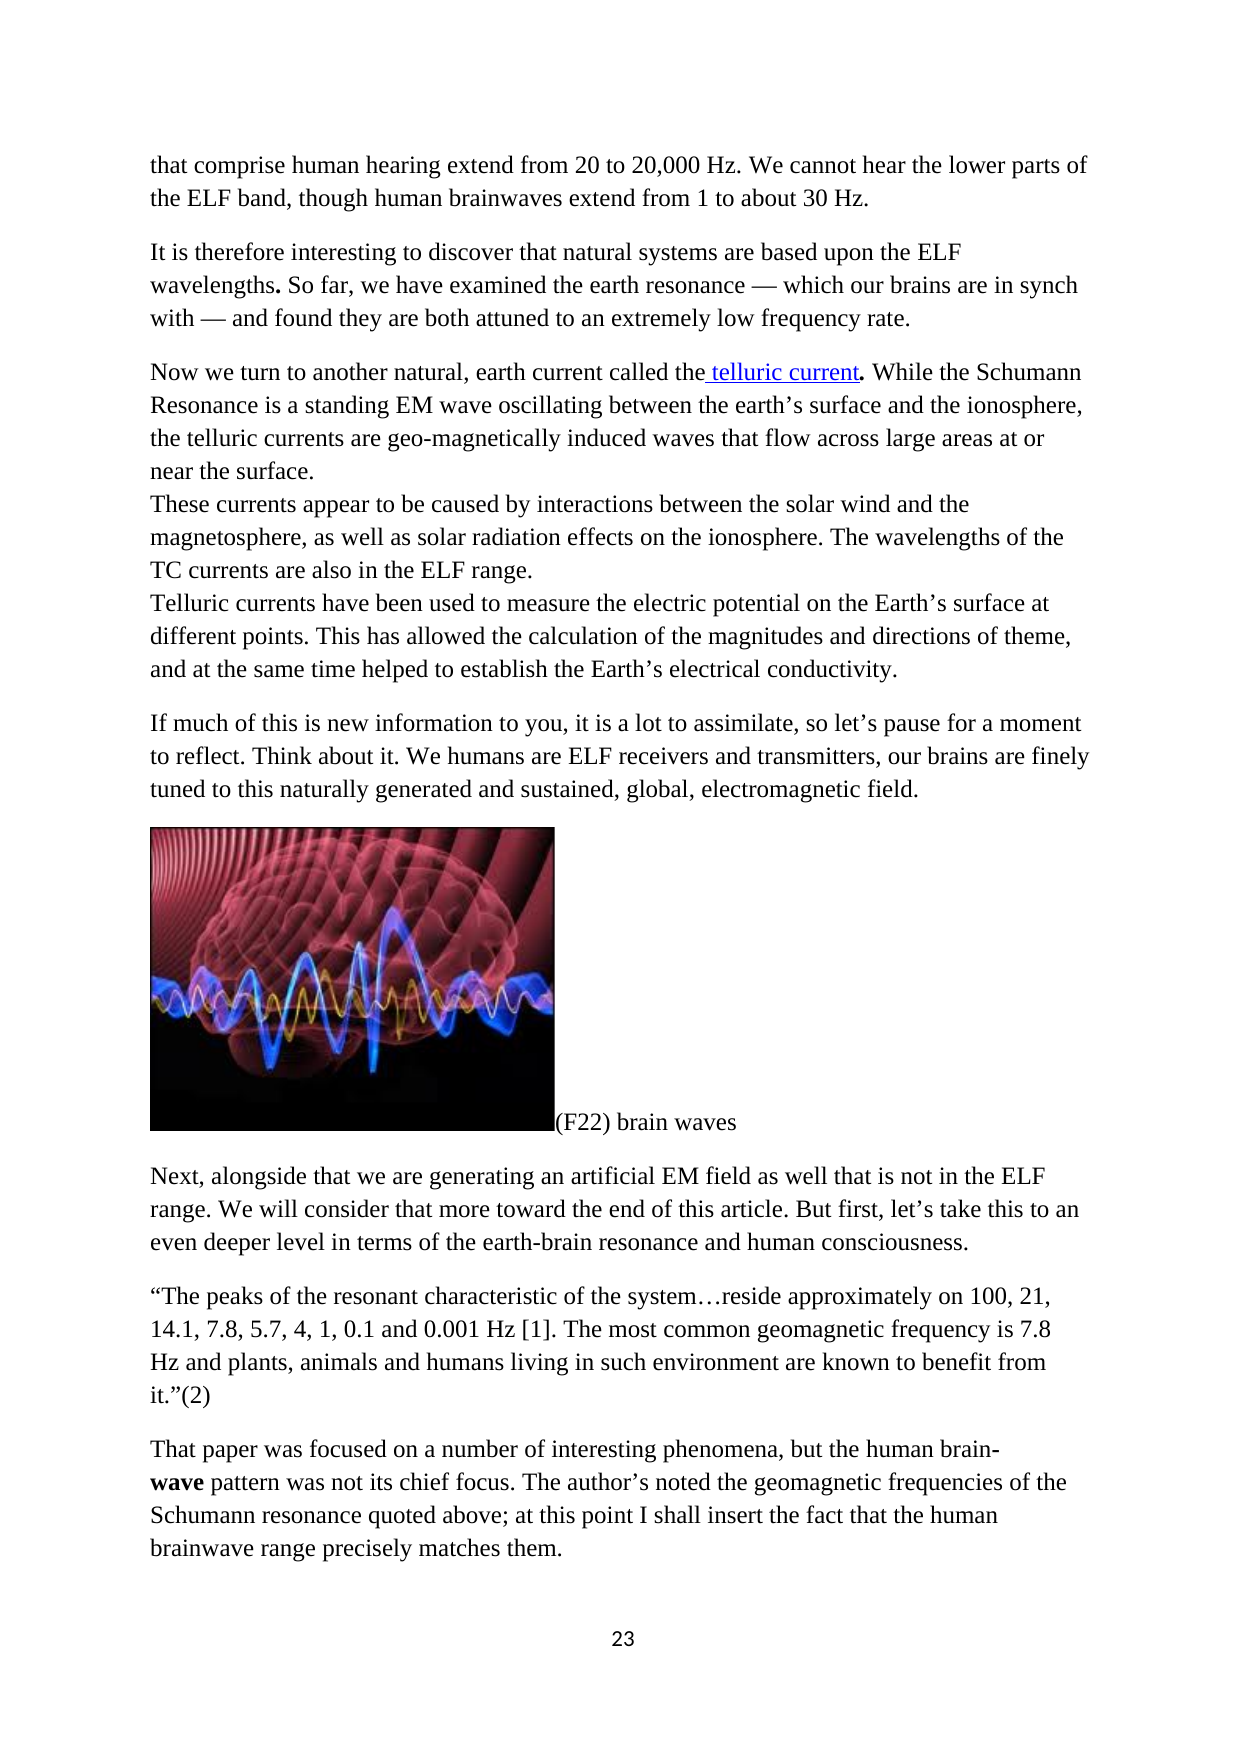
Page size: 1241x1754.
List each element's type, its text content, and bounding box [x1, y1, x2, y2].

picture [150, 827, 555, 1131]
text It is therefore interesting to discover that natural systems are based upon the ELF wavelengths. So far, we have examined the earth resonance — which our brains are in synch with — and found they are both attuned to an extremely low frequency rate. [150, 237, 1090, 332]
text Now we turn to another natural, earth current called the telluric current. While the Schumann Resonance is a standing EM wave oscillating between the earth’s surface and the ionosphere, the telluric currents are geo-magnetically induced waves that flow across large areas at or near the surface. These currents appear to be caused by interactions between the solar wind and the magnetosphere, as well as solar radiation effects on the ionosphere. The wavelengths of the TC currents are also in the ELF range. Telluric currents have been used to measure the electric potential on the Earth’s surface at different points. This has allowed the calculation of the magnitudes and directions of theme, and at the same time helped to establish the Earth’s electrical conductivity. [150, 357, 1090, 683]
text Next, alongside that we are generating an artificial EM field as well that is not in the ELF range. We will consider that more toward the end of this article. But first, let’s take this to an even deeper level in terms of the earth-brain resonance and human consciousness. [150, 1161, 1090, 1256]
text That paper was focused on a number of interesting phenomena, but the human brain-wave pattern was not its chief focus. The author’s noted the geomagnetic frequencies of the Schumann resonance quoted above; at this point I shall insert the fact that the human brainwave range precisely matches them. [150, 1434, 1090, 1562]
text If much of this is new information to you, it is a lot to assimilate, so let’s pause for a moment to reflect. Think about it. We humans are ELF receivers and transmitters, our brains are finely tuned to this naturally generated and sustained, global, electromagnetic field. [150, 708, 1090, 803]
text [150, 150, 1090, 212]
text “The peaks of the resonant characteristic of the system…reside approximately on 100, 21, 14.1, 7.8, 5.7, 4, 1, 0.1 and 0.001 Hz [1]. The most common geomagnetic frequency is 7.8 Hz and plants, animals and humans living in such environment are known to benefit from it.”(2) [150, 1281, 1090, 1409]
